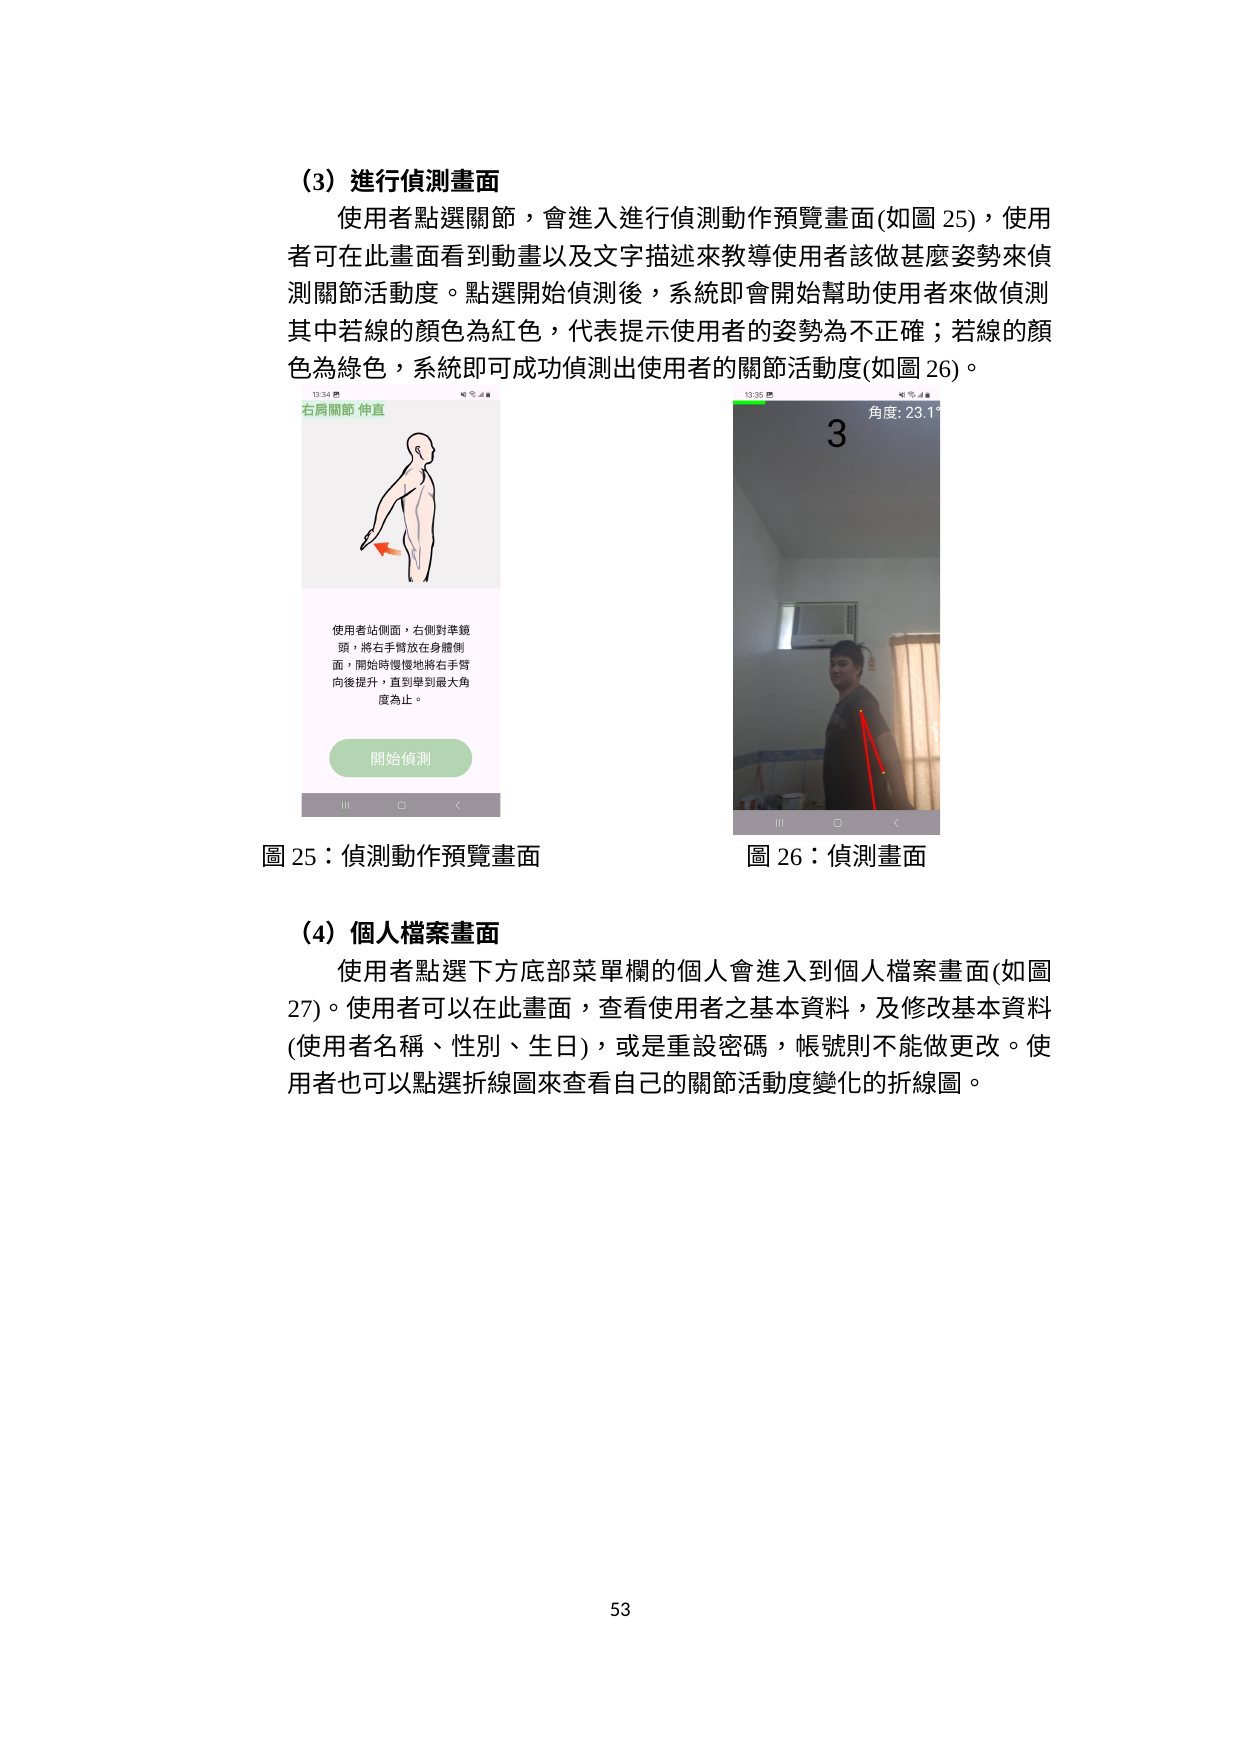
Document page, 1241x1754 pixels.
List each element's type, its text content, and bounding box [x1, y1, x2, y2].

picture [733, 385, 941, 835]
text 使用者點選關節，會進入進行偵測動作預覽畫面(如圖25)，使用者可在此畫面看到動畫以及文字描述來教導使用者該做甚麼姿勢來偵測關節活動度。點選開始偵測後，系統即會開始幫助使用者來做偵測，其中若線的顏色為紅色，代表提示使用者的姿勢為不正確；若線的顏色為綠色，系統即可成功偵測出使用者的關節活動度(如圖26)。 [287, 198, 1053, 386]
text 使用者點選下方底部菜單欄的個人會進入到個人檔案畫面(如圖27)。使用者可以在此畫面，查看使用者之基本資料，及修改基本資料(使用者名稱、性別、生日)，或是重設密碼，帳號則不能做更改。使用者也可以點選折線圖來查看自己的關節活動度變化的折線圖。 [287, 951, 1053, 1101]
table_header 圖 26：偵測畫面 [615, 386, 1058, 876]
text （4）個人檔案畫面 [237, 913, 1053, 951]
table_header 圖 25：偵測動作預覽畫面 [187, 386, 615, 876]
picture [301, 385, 501, 817]
text （3）進行偵測畫面 [287, 161, 1053, 198]
